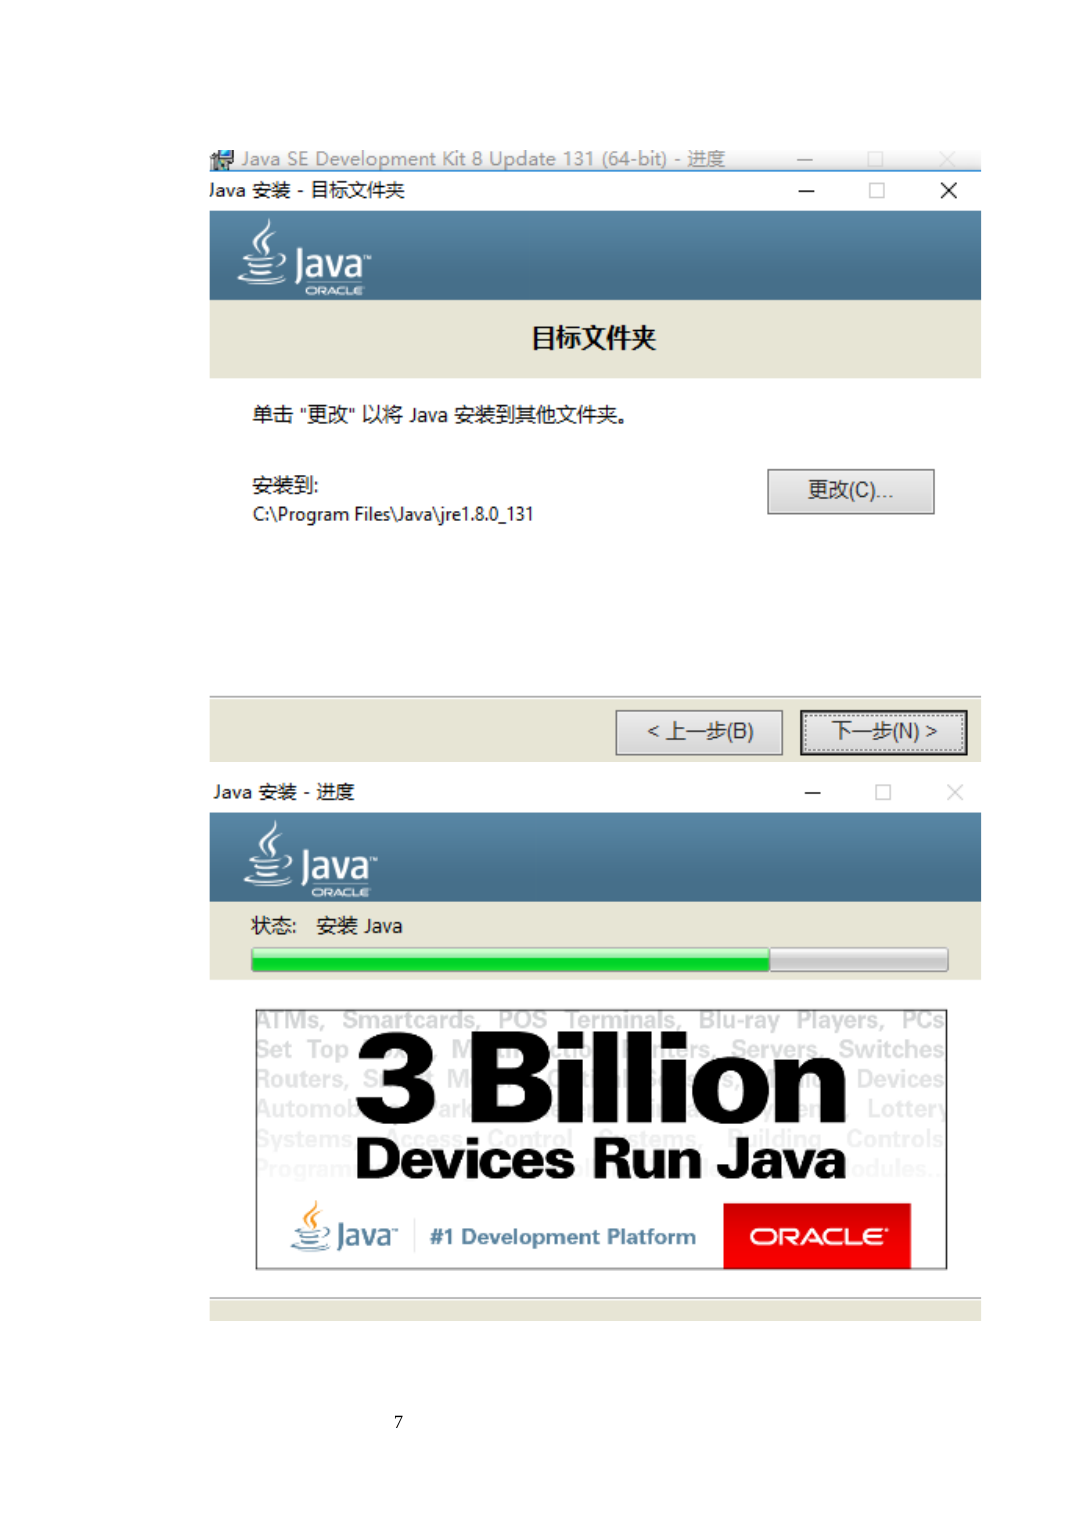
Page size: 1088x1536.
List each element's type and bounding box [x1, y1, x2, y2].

picture [209, 150, 982, 762]
picture [209, 780, 982, 1321]
